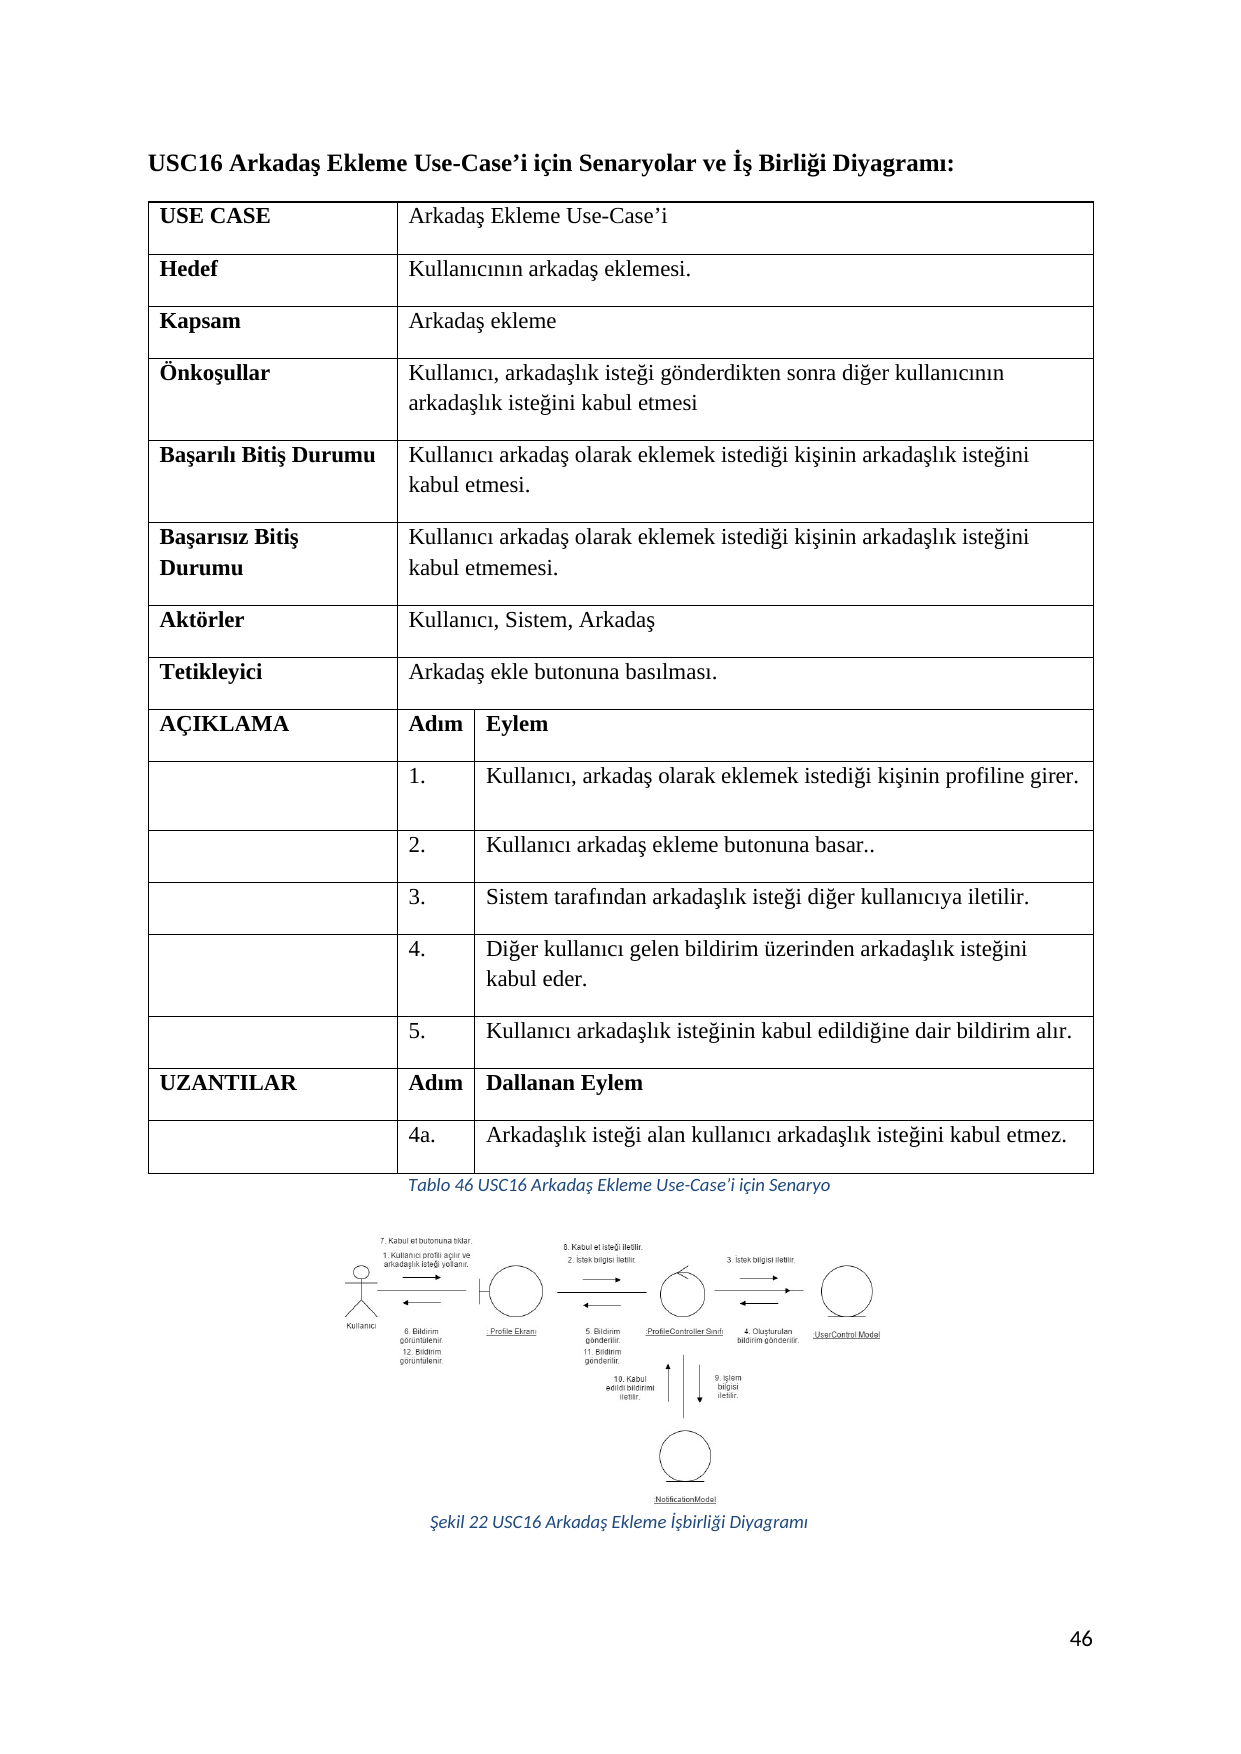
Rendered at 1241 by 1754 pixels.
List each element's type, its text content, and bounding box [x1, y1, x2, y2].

table_cell Adım [398, 710, 474, 761]
table_cell [149, 762, 397, 830]
table_cell Diğer kullanıcı gelen bildirim üzerinden arkadaşlık isteğini kabul eder. [475, 935, 1093, 1016]
table_cell Arkadaş ekleme [398, 307, 1093, 358]
table_cell 4a. [398, 1121, 474, 1172]
table_cell [149, 1121, 397, 1172]
table_header Arkadaş Ekleme Use-Case’i [398, 203, 1093, 253]
table_cell Başarısız Bitiş Durumu [149, 523, 397, 604]
table_cell Dallanan Eylem [475, 1069, 1093, 1120]
table_cell 5. [398, 1017, 474, 1068]
table_cell Kapsam [149, 307, 397, 358]
table_cell Eylem [475, 710, 1093, 761]
table_cell [149, 831, 397, 882]
table_cell Kullanıcı arkadaş ekleme butonuna basar.. [475, 831, 1093, 882]
table_cell Adım [398, 1069, 474, 1120]
table_cell Başarılı Bitiş Durumu [149, 441, 397, 522]
table_cell Aktörler [149, 606, 397, 657]
table_cell Sistem tarafından arkadaşlık isteği diğer kullanıcıya iletilir. [475, 883, 1093, 934]
table_cell 4. [398, 935, 474, 1016]
table_cell Kullanıcı, arkadaş olarak eklemek istediği kişinin profiline girer. [475, 762, 1093, 830]
table_cell Hedef [149, 255, 397, 306]
table_cell Arkadaşlık isteği alan kullanıcı arkadaşlık isteğini kabul etmez. [475, 1121, 1093, 1172]
table_cell [149, 883, 397, 934]
table_cell Kullanıcı arkadaşlık isteğinin kabul edildiğine dair bildirim alır. [475, 1017, 1093, 1068]
table_header USE CASE [149, 203, 397, 253]
table_cell 2. [398, 831, 474, 882]
table_cell Arkadaş ekle butonuna basılması. [398, 658, 1093, 709]
table_cell Kullanıcının arkadaş eklemesi. [398, 255, 1093, 306]
table_cell [149, 935, 397, 1016]
table_cell Kullanıcı, Sistem, Arkadaş [398, 606, 1093, 657]
table_cell Tetikleyici [149, 658, 397, 709]
table_cell AÇIKLAMA [149, 710, 397, 761]
table_cell 1. [398, 762, 474, 830]
text USC16 Arkadaş Ekleme Use-Case’i için Senaryolar ve İş Birliği Diyagramı: [148, 148, 1093, 176]
table_cell Kullanıcı, arkadaşlık isteği gönderdikten sonra diğer kullanıcının arkadaşlık isteğini kabul etmesi [398, 359, 1093, 440]
table_cell Kullanıcı arkadaş olarak eklemek istediği kişinin arkadaşlık isteğini kabul etmesi. [398, 441, 1093, 522]
picture [341, 1226, 885, 1507]
table_cell 3. [398, 883, 474, 934]
table_cell Önkoşullar [149, 359, 397, 440]
table_cell UZANTILAR [149, 1069, 397, 1120]
table_cell [149, 1017, 397, 1068]
table_cell Kullanıcı arkadaş olarak eklemek istediği kişinin arkadaşlık isteğini kabul etmemesi. [398, 523, 1093, 604]
